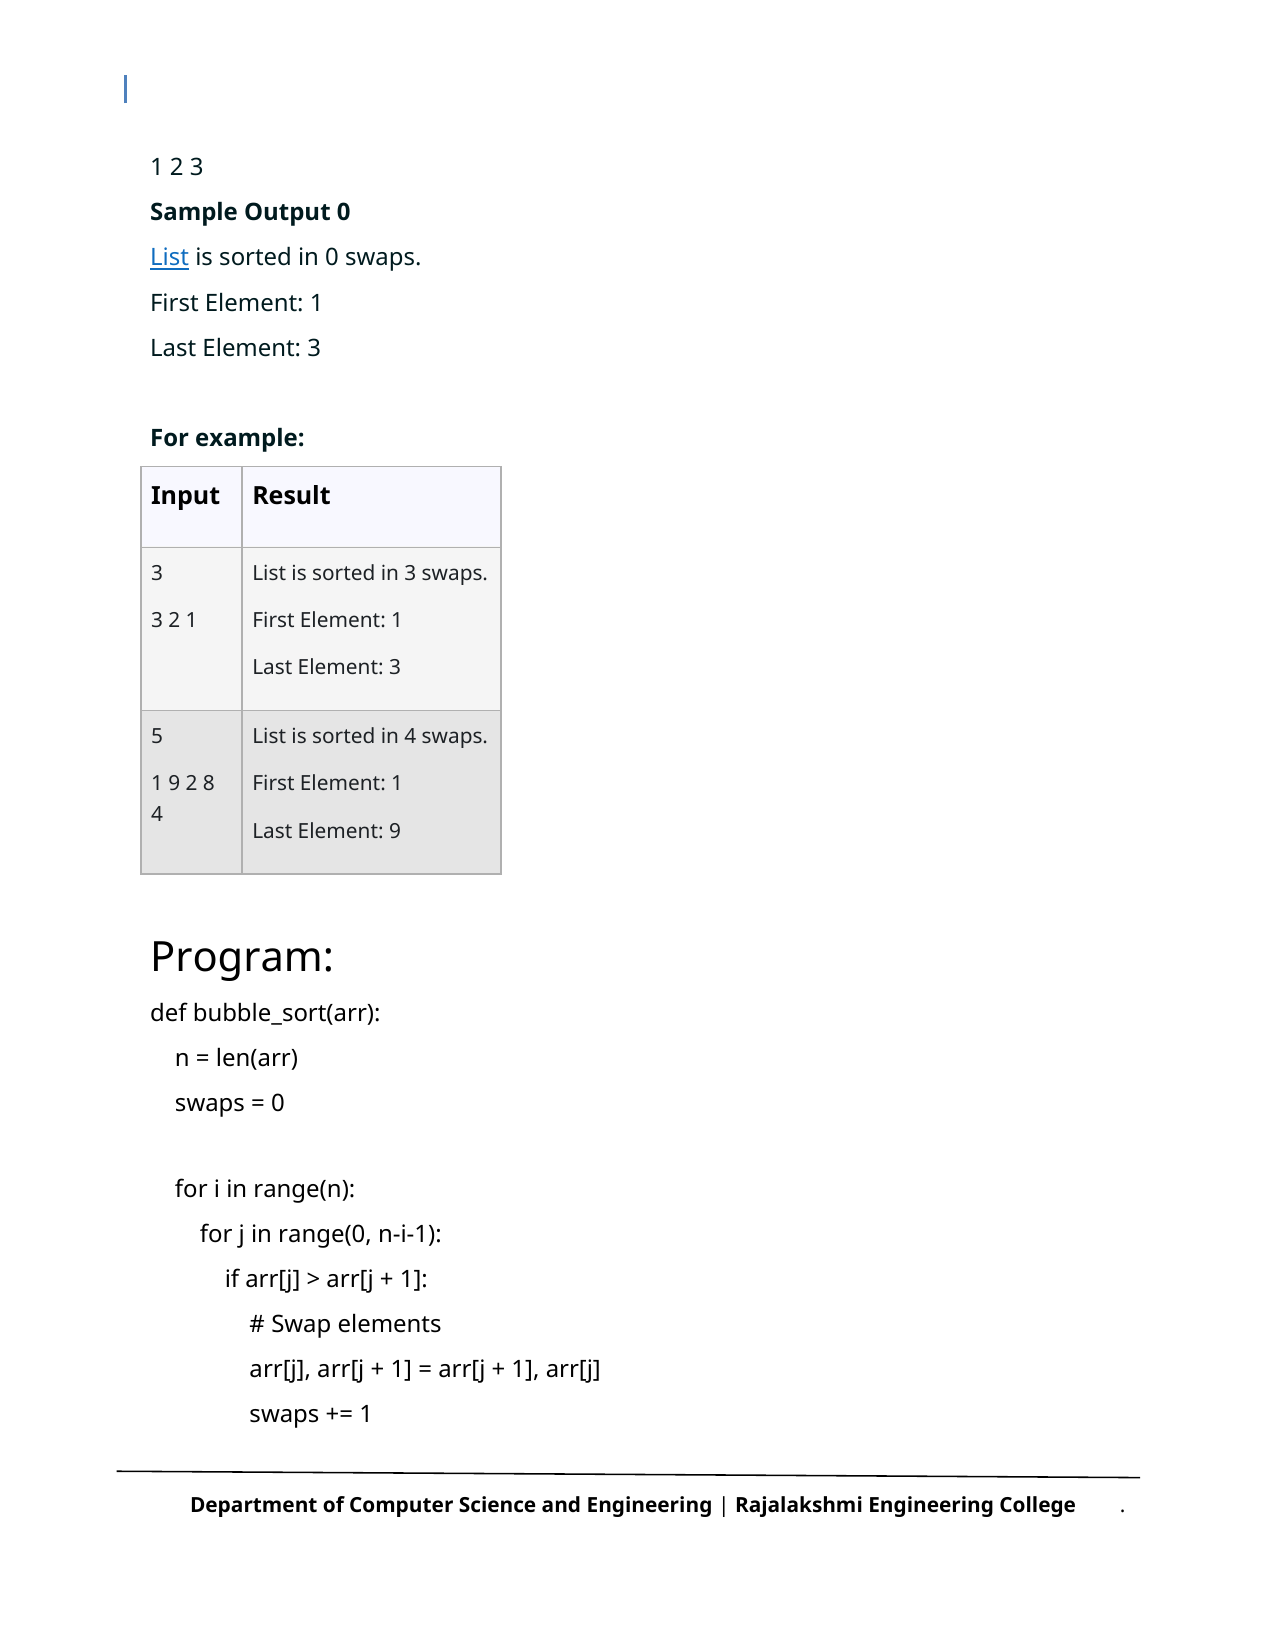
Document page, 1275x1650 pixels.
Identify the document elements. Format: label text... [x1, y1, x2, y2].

text Sample Output 0 [150, 195, 1125, 228]
text First Element: 1 [150, 285, 1125, 318]
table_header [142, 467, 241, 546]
text For example: [150, 421, 1125, 453]
text # Swap elements [150, 1307, 1125, 1339]
text List is sorted in 0 swaps. [150, 240, 1125, 273]
text swaps = 0 [150, 1086, 1125, 1118]
text Last Element: 3 [150, 330, 1125, 363]
text n = len(arr) [150, 1041, 1125, 1073]
text swaps += 1 [150, 1397, 1125, 1430]
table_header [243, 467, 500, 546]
text 1 2 3 [150, 150, 1125, 183]
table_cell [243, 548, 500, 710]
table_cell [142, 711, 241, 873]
text for j in range(0, n-i-1): [150, 1217, 1125, 1249]
text if arr[j] > arr[j + 1]: [150, 1262, 1125, 1294]
text Program: [150, 926, 1125, 983]
text arr[j], arr[j + 1] = arr[j + 1], arr[j] [150, 1352, 1125, 1384]
text def bubble_sort(arr): [150, 996, 1125, 1028]
text for i in range(n): [150, 1172, 1125, 1204]
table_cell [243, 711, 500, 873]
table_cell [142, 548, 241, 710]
